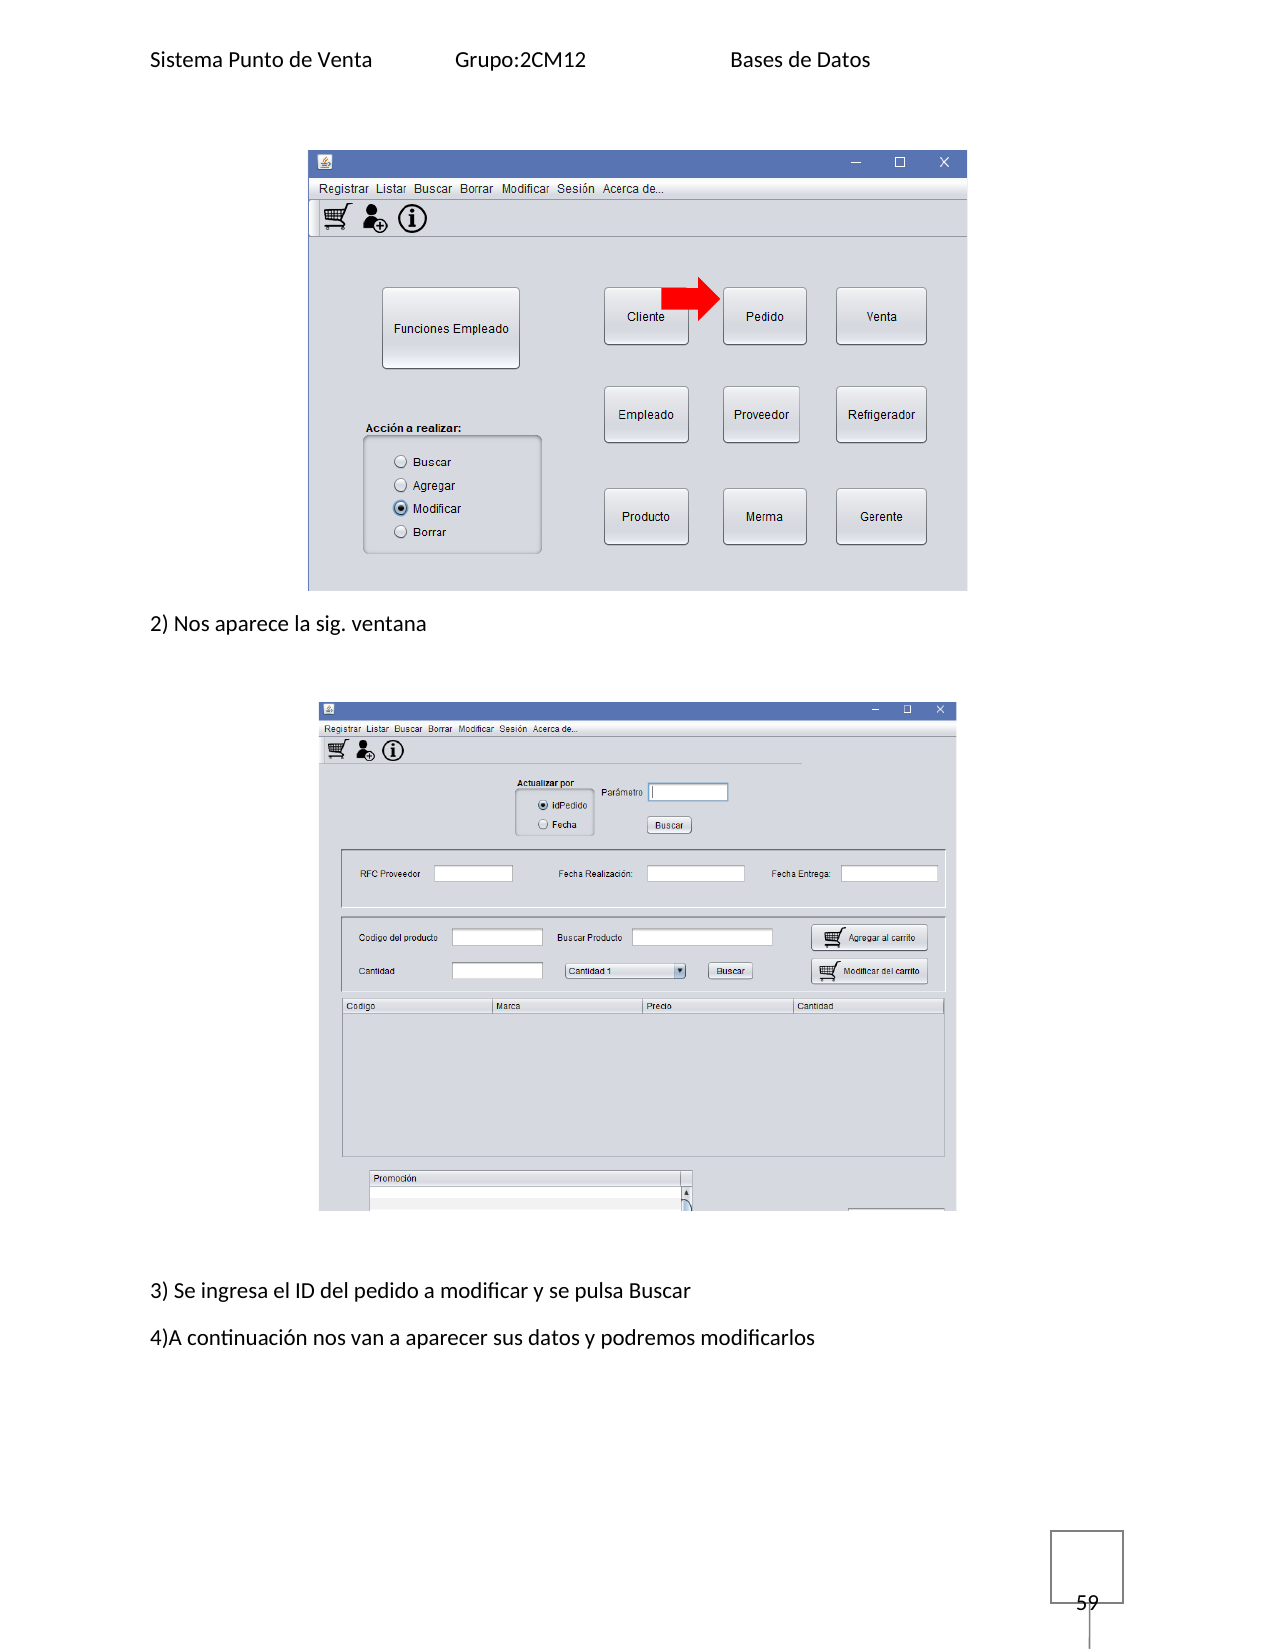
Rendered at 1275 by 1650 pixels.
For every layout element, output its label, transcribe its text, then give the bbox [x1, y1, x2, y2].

text 4)A continuación nos van a aparecer sus datos y podremos modificarlos [150, 1323, 1125, 1351]
picture [318, 702, 957, 1211]
text 3) Se ingresa el ID del pedido a modificar y se pulsa Buscar [150, 1276, 1125, 1304]
text 2) Nos aparece la sig. ventana [150, 609, 1125, 637]
picture [307, 150, 968, 591]
